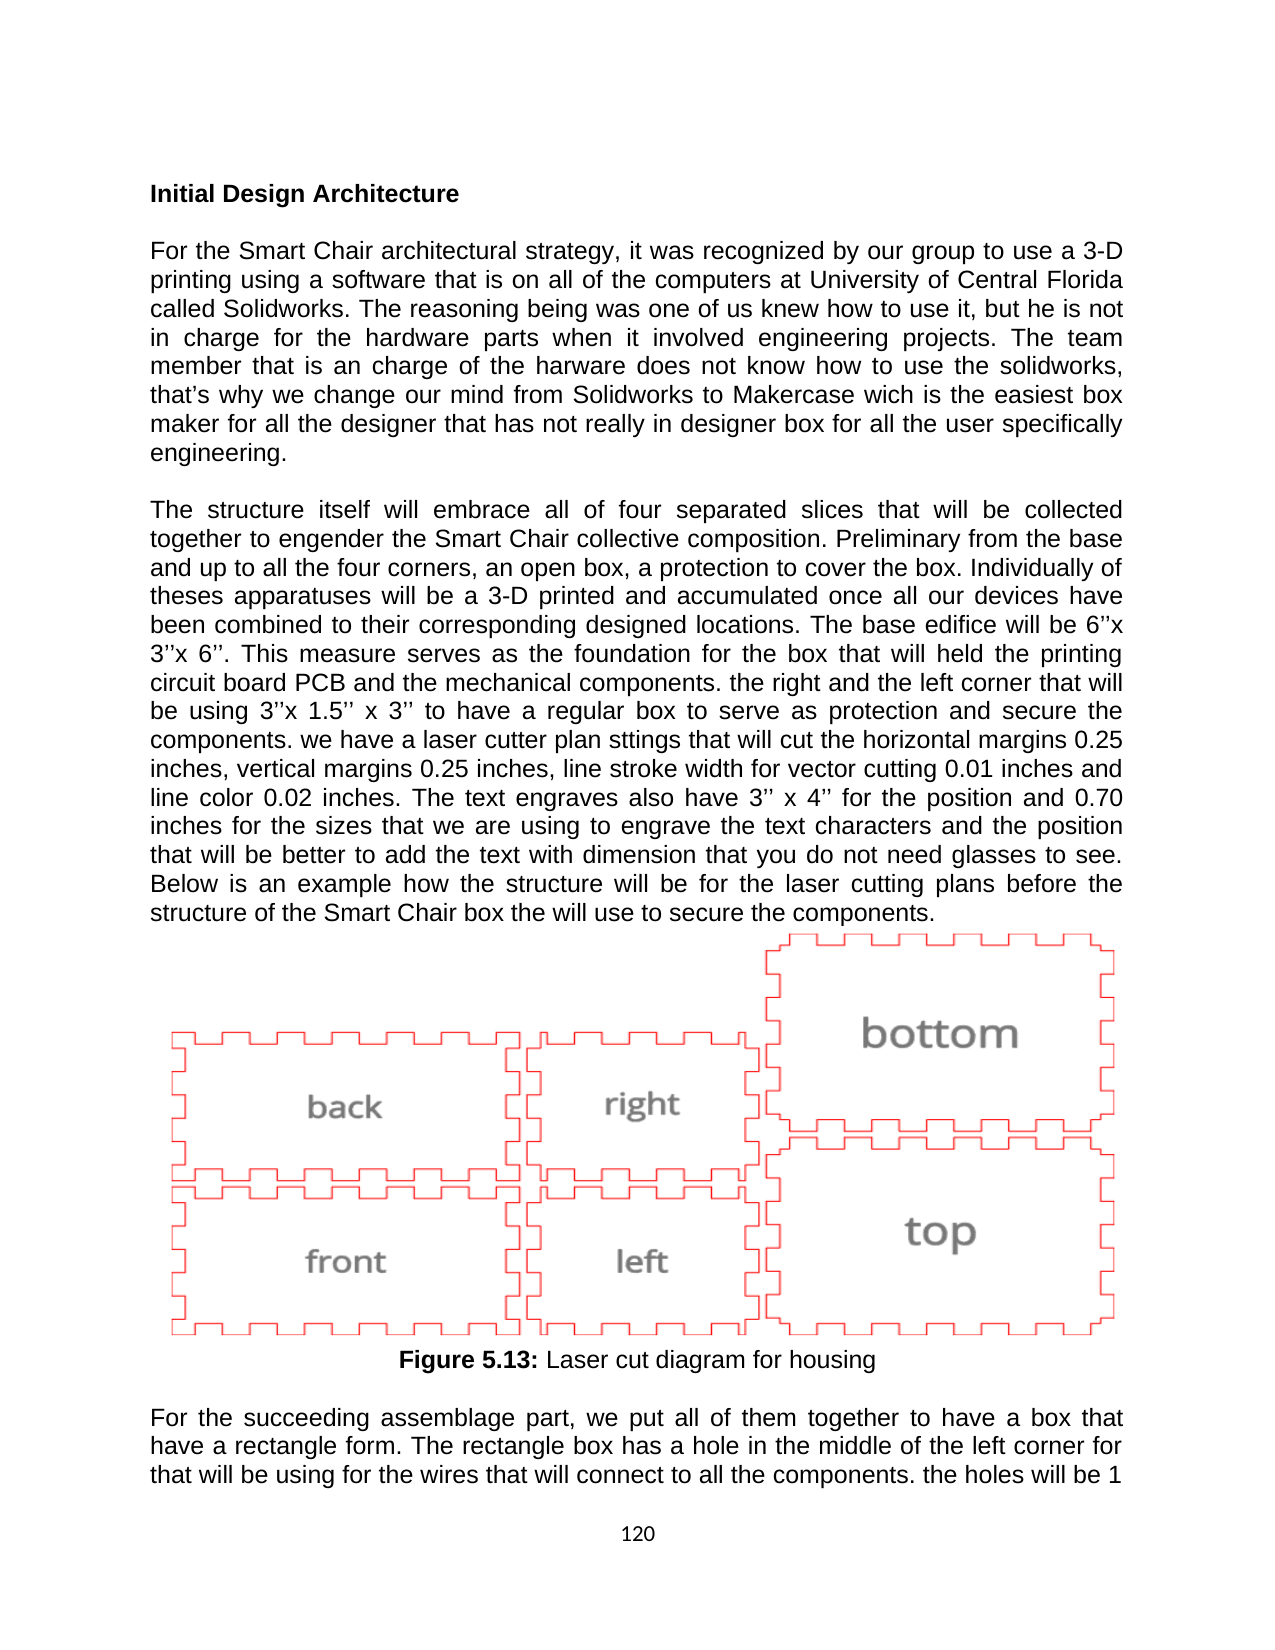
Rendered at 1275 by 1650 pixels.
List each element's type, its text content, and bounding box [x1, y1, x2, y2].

text Figure 5.13: Laser cut diagram for housing [150, 1345, 1125, 1374]
picture [150, 926, 1125, 1345]
text For the Smart Chair architectural strategy, it was recognized by our group to use a 3-D printing using a software that is on all of the computers at University of Central Florida called Solidworks. The reasoning being was one of us knew how to use it, but he is not in charge for the hardware parts when it involved engineering projects. The team member that is an charge of the harware does not know how to use the solidworks, that’s why we change our mind from Solidworks to Makercase wich is the easiest box maker for all the designer that has not really in designer box for all the user specifically engineering. [150, 236, 1125, 466]
text The structure itself will embrace all of four separated slices that will be collected together to engender the Smart Chair collective composition. Preliminary from the base and up to all the four corners, an open box, a protection to cover the box. Individually of theses apparatuses will be a 3-D printed and accumulated once all our devices have been combined to their corresponding designed locations. The base edifice will be 6’’x 3’’x 6’’. This measure serves as the foundation for the box that will held the printing circuit board PCB and the mechanical components. the right and the left corner that will be using 3’’x 1.5’’ x 3’’ to have a regular box to serve as protection and secure the components. we have a laser cutter plan sttings that will cut the horizontal margins 0.25 inches, vertical margins 0.25 inches, line stroke width for vector cutting 0.01 inches and line color 0.02 inches. The text engraves also have 3’’ x 4’’ for the position and 0.70 inches for the sizes that we are using to engrave the text characters and the position that will be better to add the text with dimension that you do not need glasses to see. Below is an example how the structure will be for the laser cutting plans before the structure of the Smart Chair box the will use to secure the components. [150, 495, 1125, 926]
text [150, 1402, 1125, 1489]
text Initial Design Architecture [150, 179, 1125, 207]
